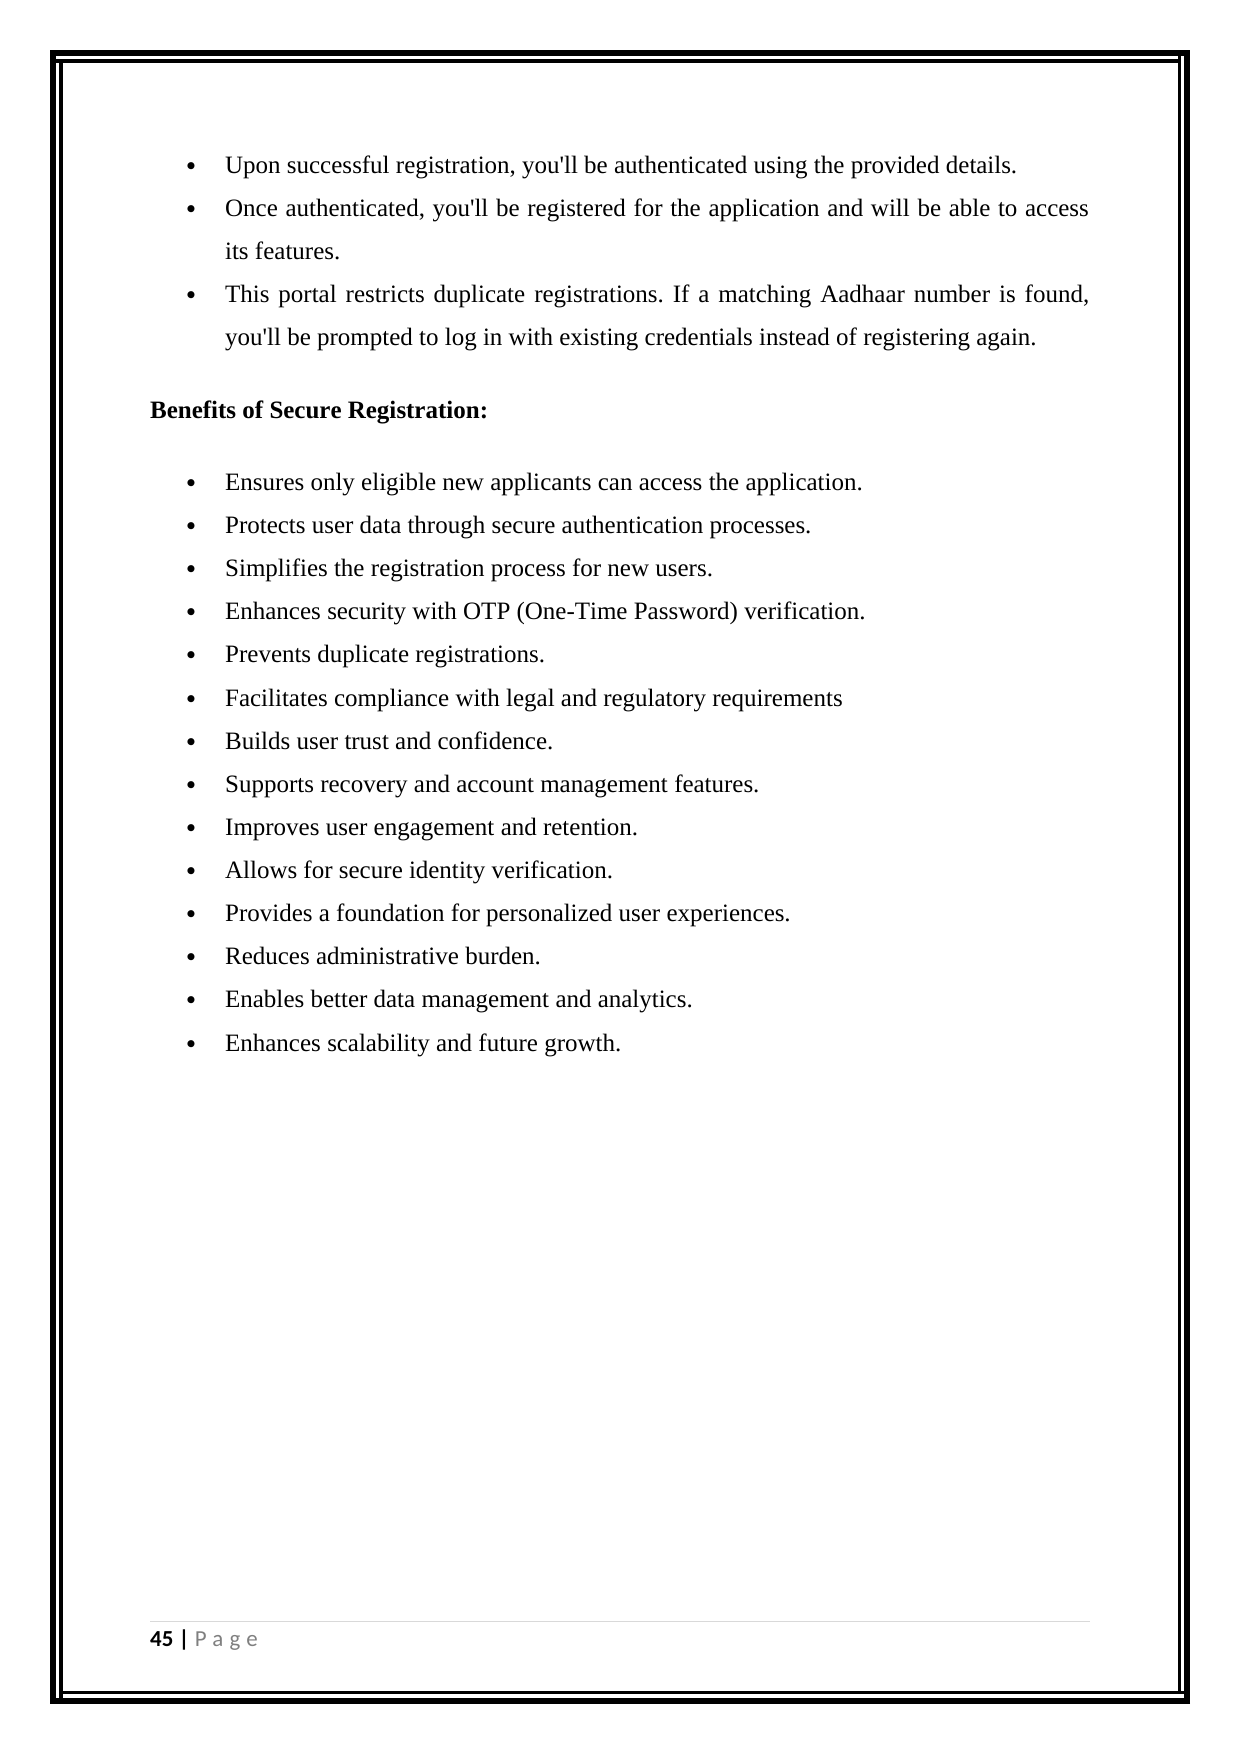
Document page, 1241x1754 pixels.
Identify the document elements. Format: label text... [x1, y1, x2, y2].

list Once authenticated, you'll be registered for the application and will be able to access its features. [187, 193, 1090, 265]
list Reduces administrative burden. [187, 941, 1090, 970]
list Simplifies the registration process for new users. [187, 553, 1090, 582]
list Prevents duplicate registrations. [187, 639, 1090, 668]
list Builds user trust and confidence. [187, 726, 1090, 754]
list Supports recovery and account management features. [187, 769, 1090, 798]
list Allows for secure identity verification. [187, 855, 1090, 884]
text Benefits of Secure Registration: [150, 395, 1090, 423]
list Enhances security with OTP (One-Time Password) verification. [187, 596, 1090, 625]
list Upon successful registration, you'll be authenticated using the provided details. [187, 150, 1090, 179]
list Facilitates compliance with legal and regulatory requirements [187, 683, 1090, 711]
list Enhances scalability and future growth. [187, 1028, 1090, 1056]
list Provides a foundation for personalized user experiences. [187, 898, 1090, 927]
list Protects user data through secure authentication processes. [187, 510, 1090, 539]
list This portal restricts duplicate registrations. If a matching Aadhaar number is found, you'll be prompted to log in with existing credentials instead of registering again. [187, 279, 1090, 351]
list Ensures only eligible new applicants can access the application. [187, 467, 1090, 496]
list Improves user engagement and retention. [187, 812, 1090, 841]
list Enables better data management and analytics. [187, 984, 1090, 1013]
